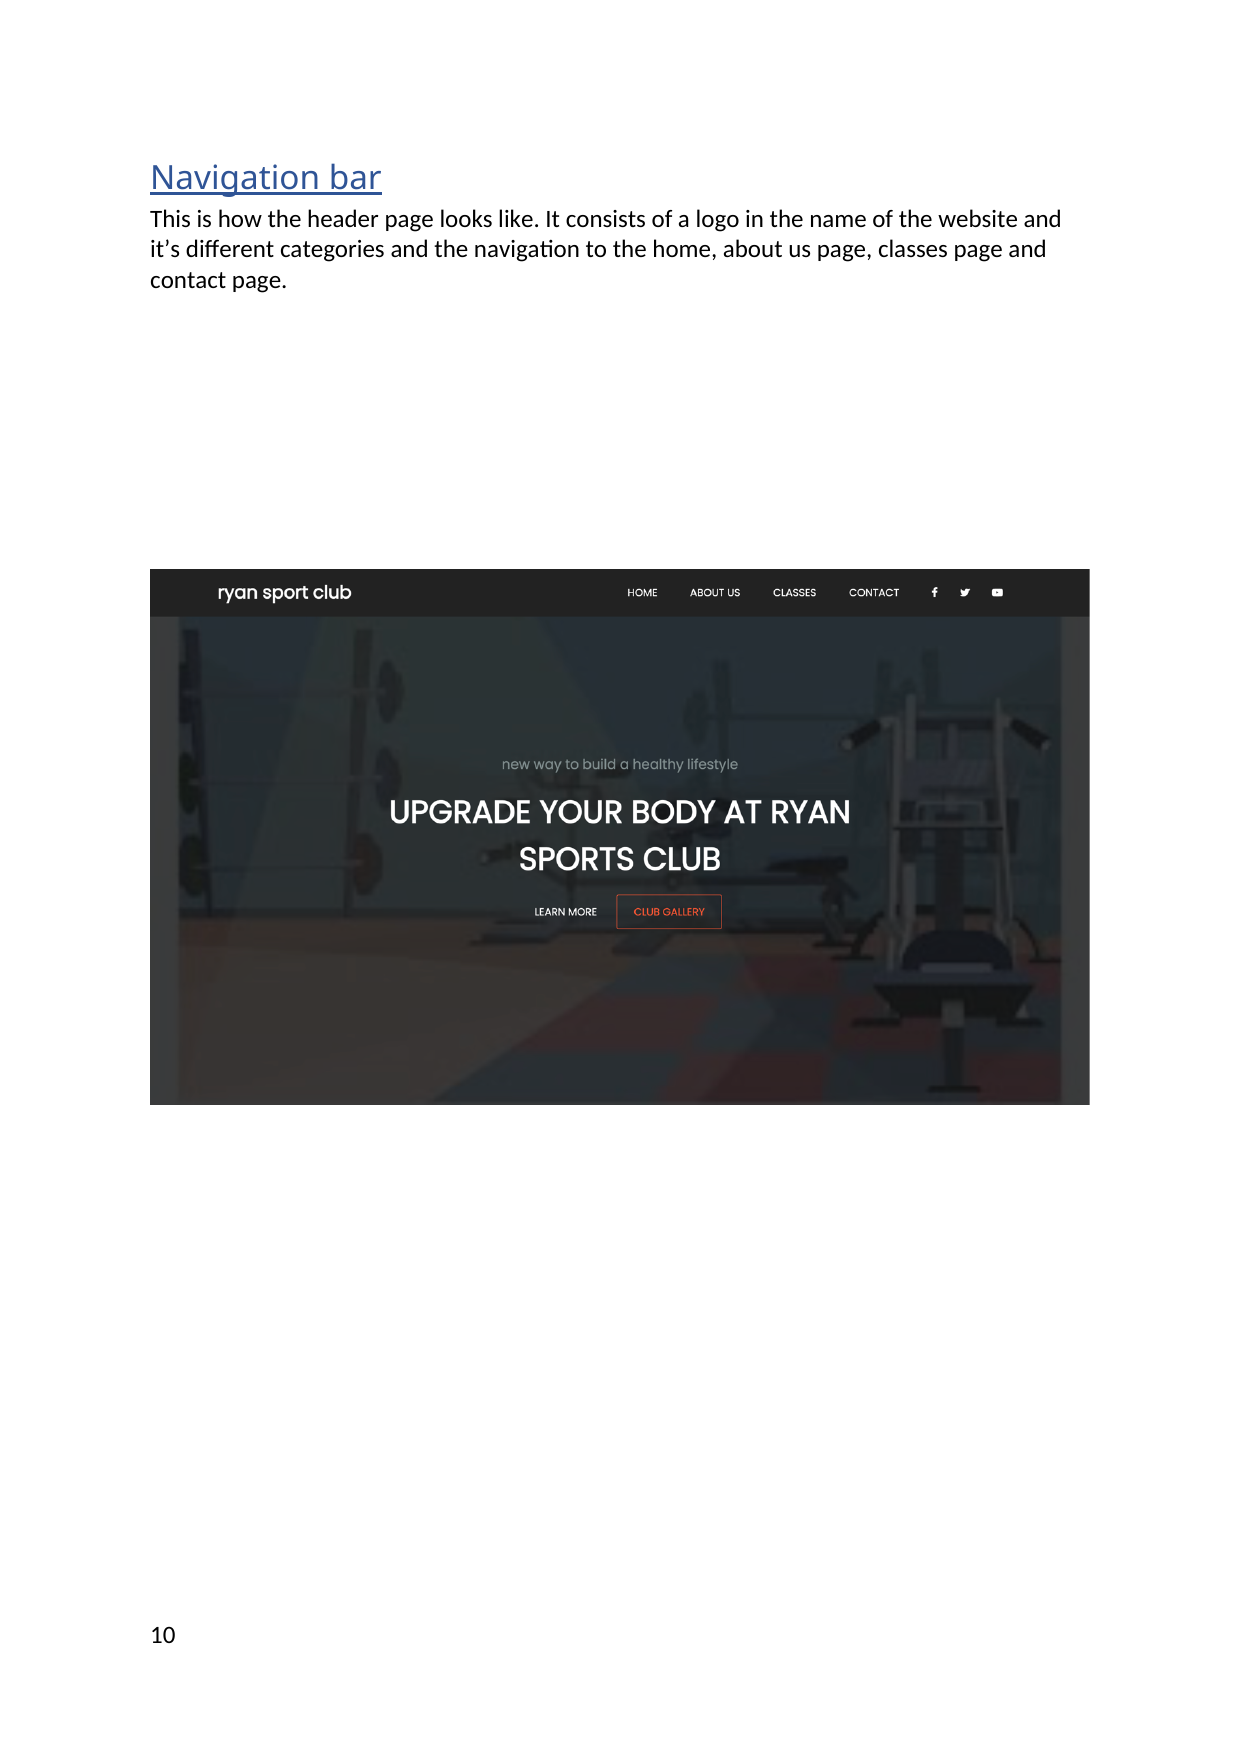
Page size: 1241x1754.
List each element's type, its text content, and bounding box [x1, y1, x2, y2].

subtitle Navigation bar [150, 154, 1090, 199]
text This is how the header page looks like. It consists of a logo in the name of the website and it’s different categories and the navigation to the home, about us page, classes page and contact page. [150, 203, 1090, 295]
picture [150, 569, 1090, 1105]
